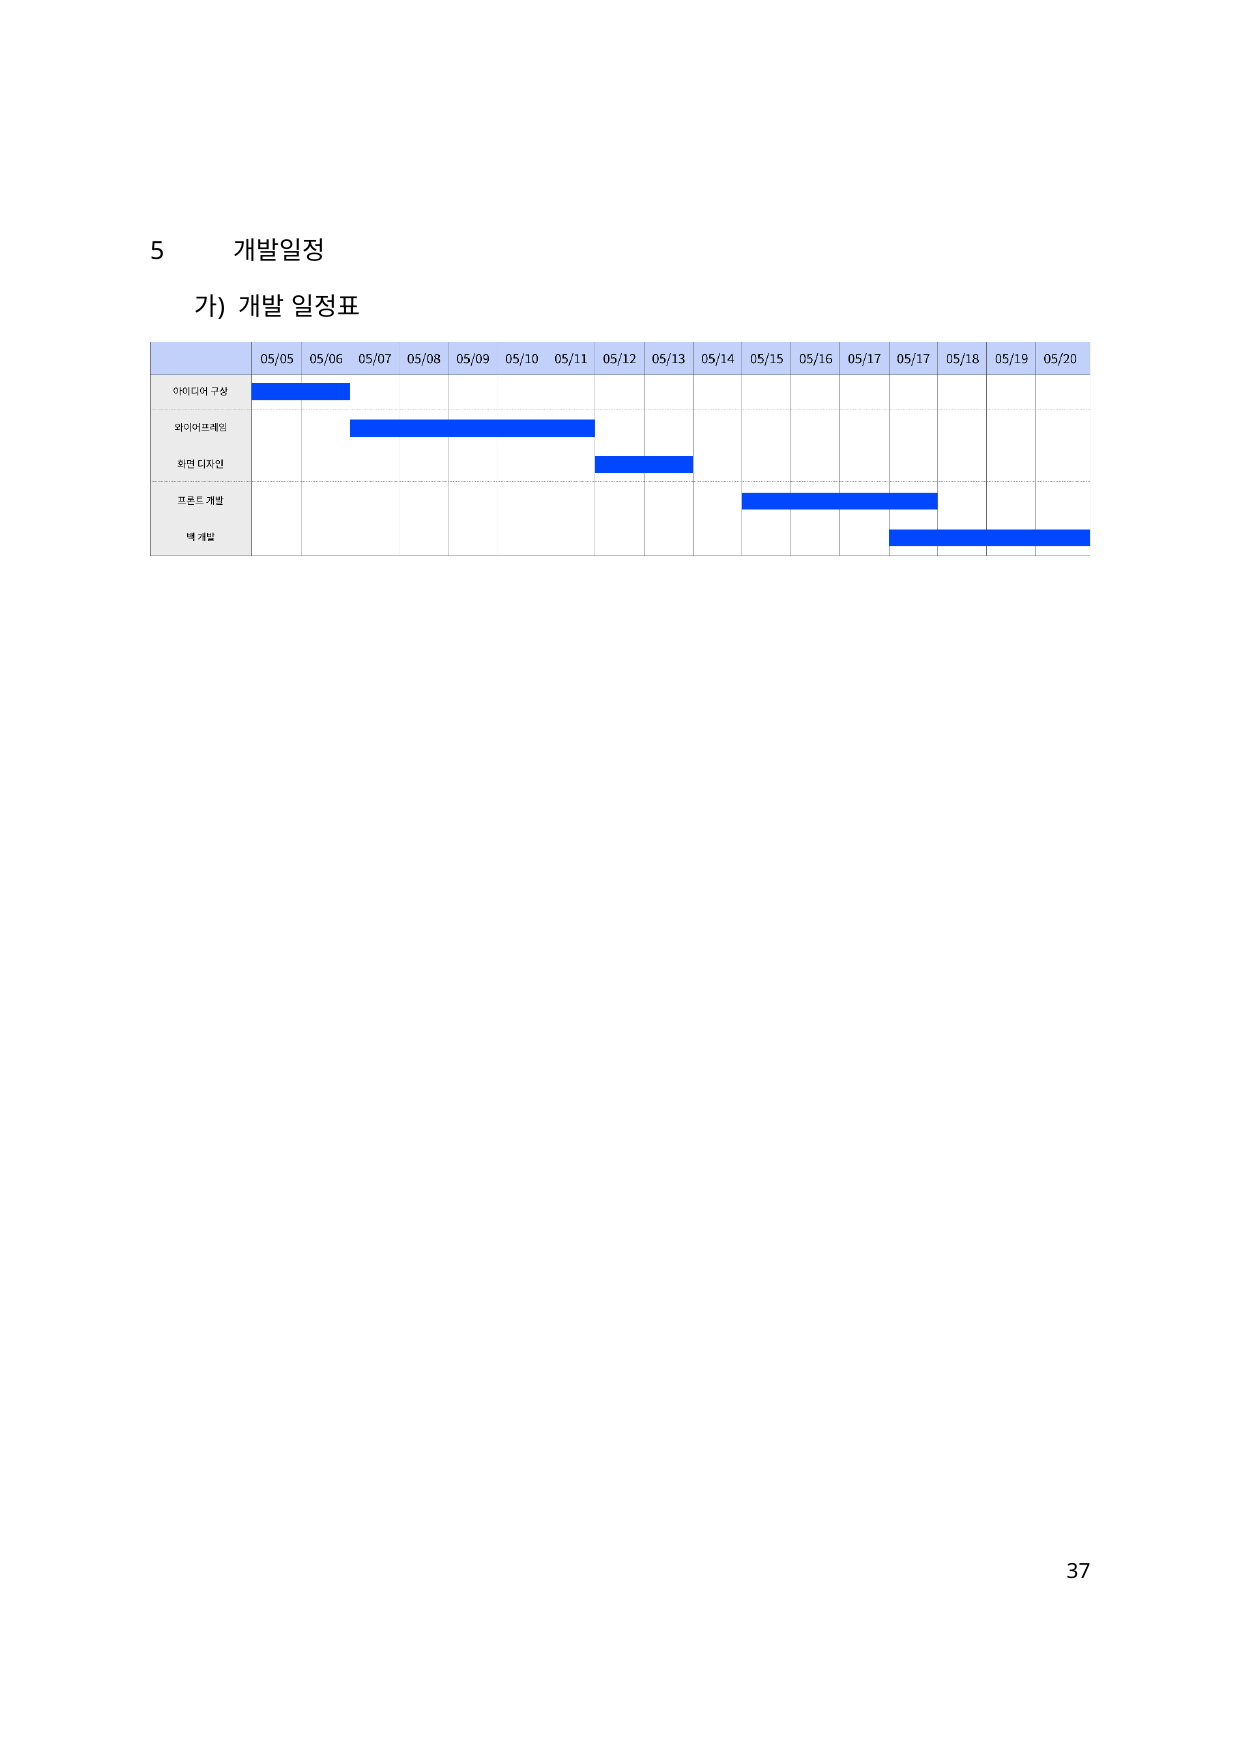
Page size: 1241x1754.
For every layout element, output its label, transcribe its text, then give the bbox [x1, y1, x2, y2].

list 개발 일정표 [194, 286, 1048, 323]
text 5 개발일정 [150, 231, 1090, 267]
picture [150, 342, 1091, 556]
